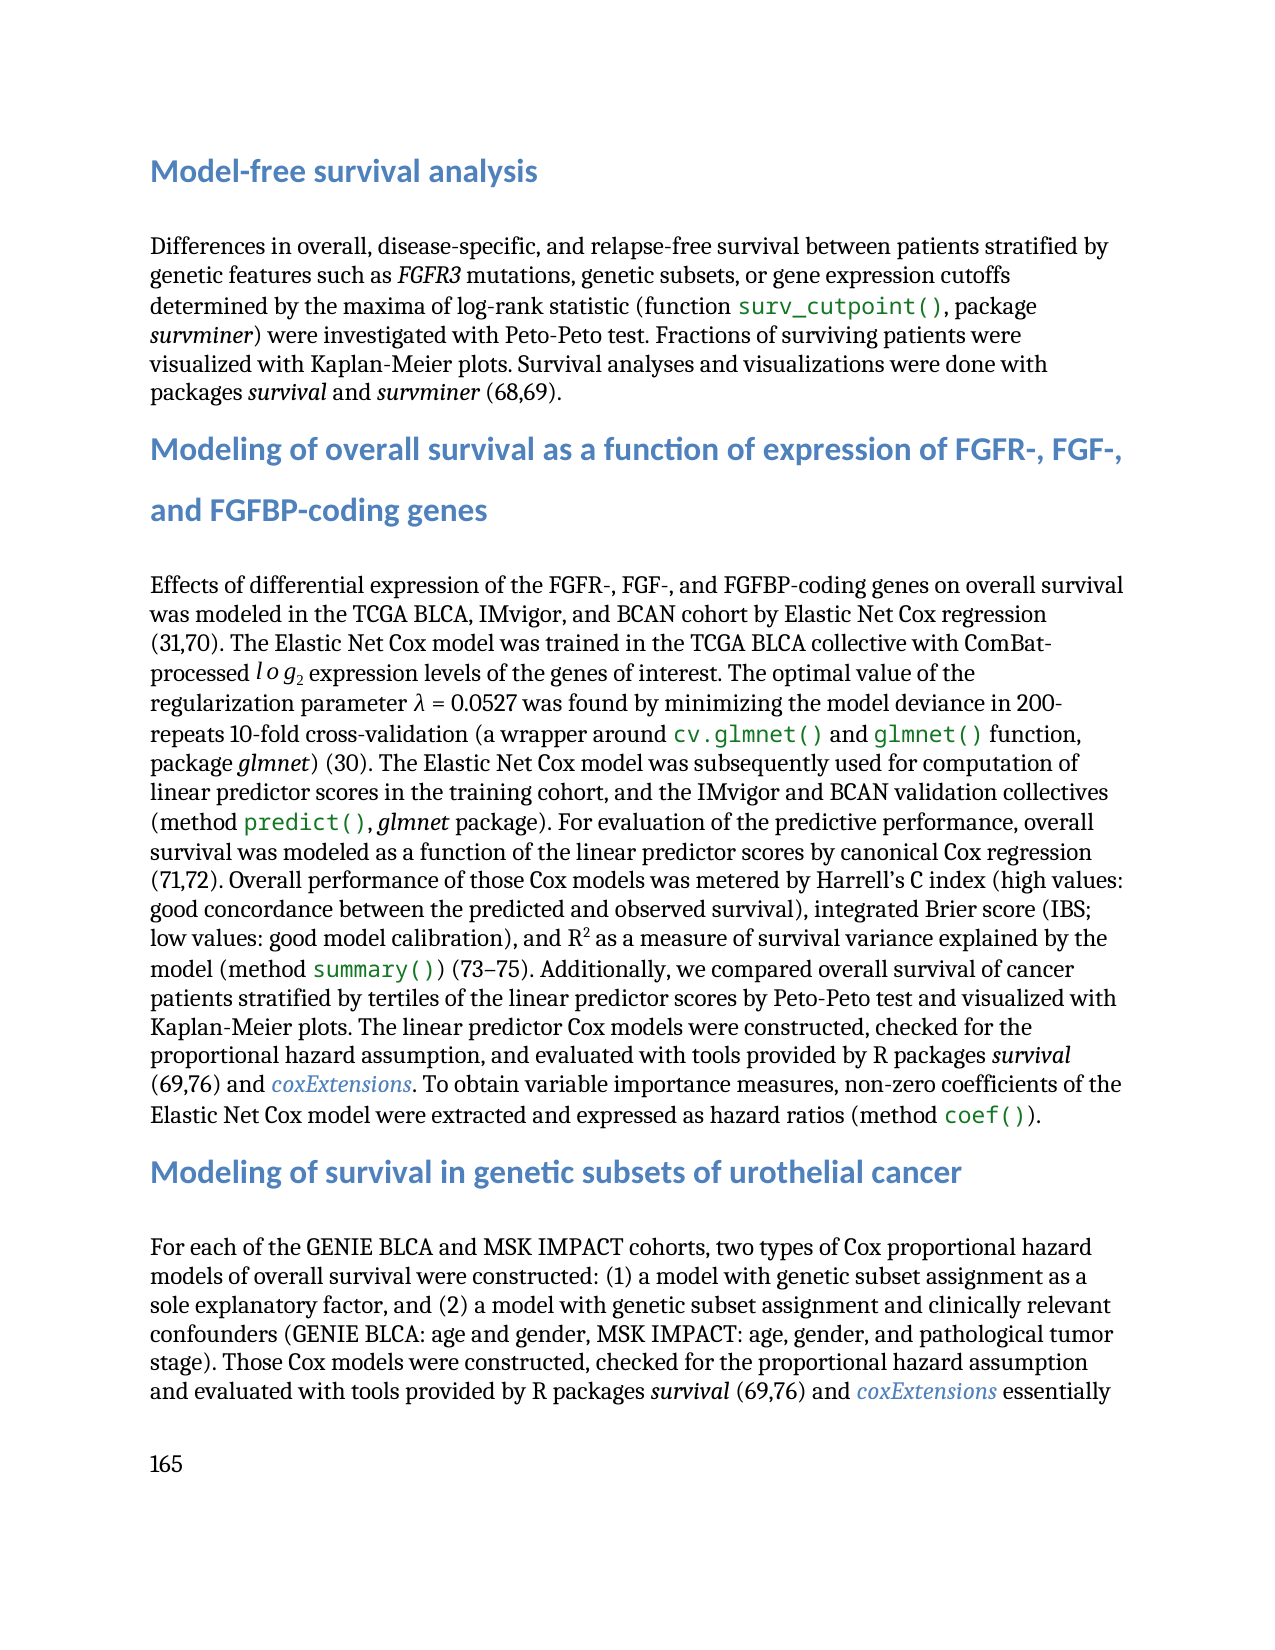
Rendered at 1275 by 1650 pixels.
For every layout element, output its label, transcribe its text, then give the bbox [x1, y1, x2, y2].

subtitle Modeling of overall survival as a function of expression of FGFR-, FGF-, and FGFBP-coding genes [150, 428, 1125, 530]
text Effects of differential expression of the FGFR-, FGF-, and FGFBP-coding genes on overall survival was modeled in the TCGA BLCA, IMvigor, and BCAN cohort by Elastic Net Cox regression (31,70). The Elastic Net Cox model was trained in the TCGA BLCA collective with ComBat-processed expression levels of the genes of interest. The optimal value of the regularization parameter = 0.0527 was found by minimizing the model deviance in 200-repeats 10-fold cross-validation (a wrapper around cv.glmnet() and glmnet() function, package glmnet) (30). The Elastic Net Cox model was subsequently used for computation of linear predictor scores in the training cohort, and the IMvigor and BCAN validation collectives (method predict(), glmnet package). For evaluation of the predictive performance, overall survival was modeled as a function of the linear predictor scores by canonical Cox regression (71,72). Overall performance of those Cox models was metered by Harrell’s C index (high values: good concordance between the predicted and observed survival), integrated Brier score (IBS; low values: good model calibration), and R2 as a measure of survival variance explained by the model (method summary()) (73–75). Additionally, we compared overall survival of cancer patients stratified by tertiles of the linear predictor scores by Peto-Peto test and visualized with Kaplan-Meier plots. The linear predictor Cox models were constructed, checked for the proportional hazard assumption, and evaluated with tools provided by R packages survival (69,76) and coxExtensions. To obtain variable importance measures, non-zero coefficients of the Elastic Net Cox model were extracted and expressed as hazard ratios (method coef()). [150, 571, 1125, 1130]
text Differences in overall, disease-specific, and relapse-free survival between patients stratified by genetic features such as FGFR3 mutations, genetic subsets, or gene expression cutoffs determined by the maxima of log-rank statistic (function surv_cutpoint(), package survminer) were investigated with Peto-Peto test. Fractions of surviving patients were visualized with Kaplan-Meier plots. Survival analyses and visualizations were done with packages survival and survminer (68,69). [150, 232, 1125, 407]
subtitle Modeling of survival in genetic subsets of urothelial cancer [150, 1151, 1125, 1192]
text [150, 1233, 1125, 1406]
subtitle Model-free survival analysis [150, 150, 1125, 191]
